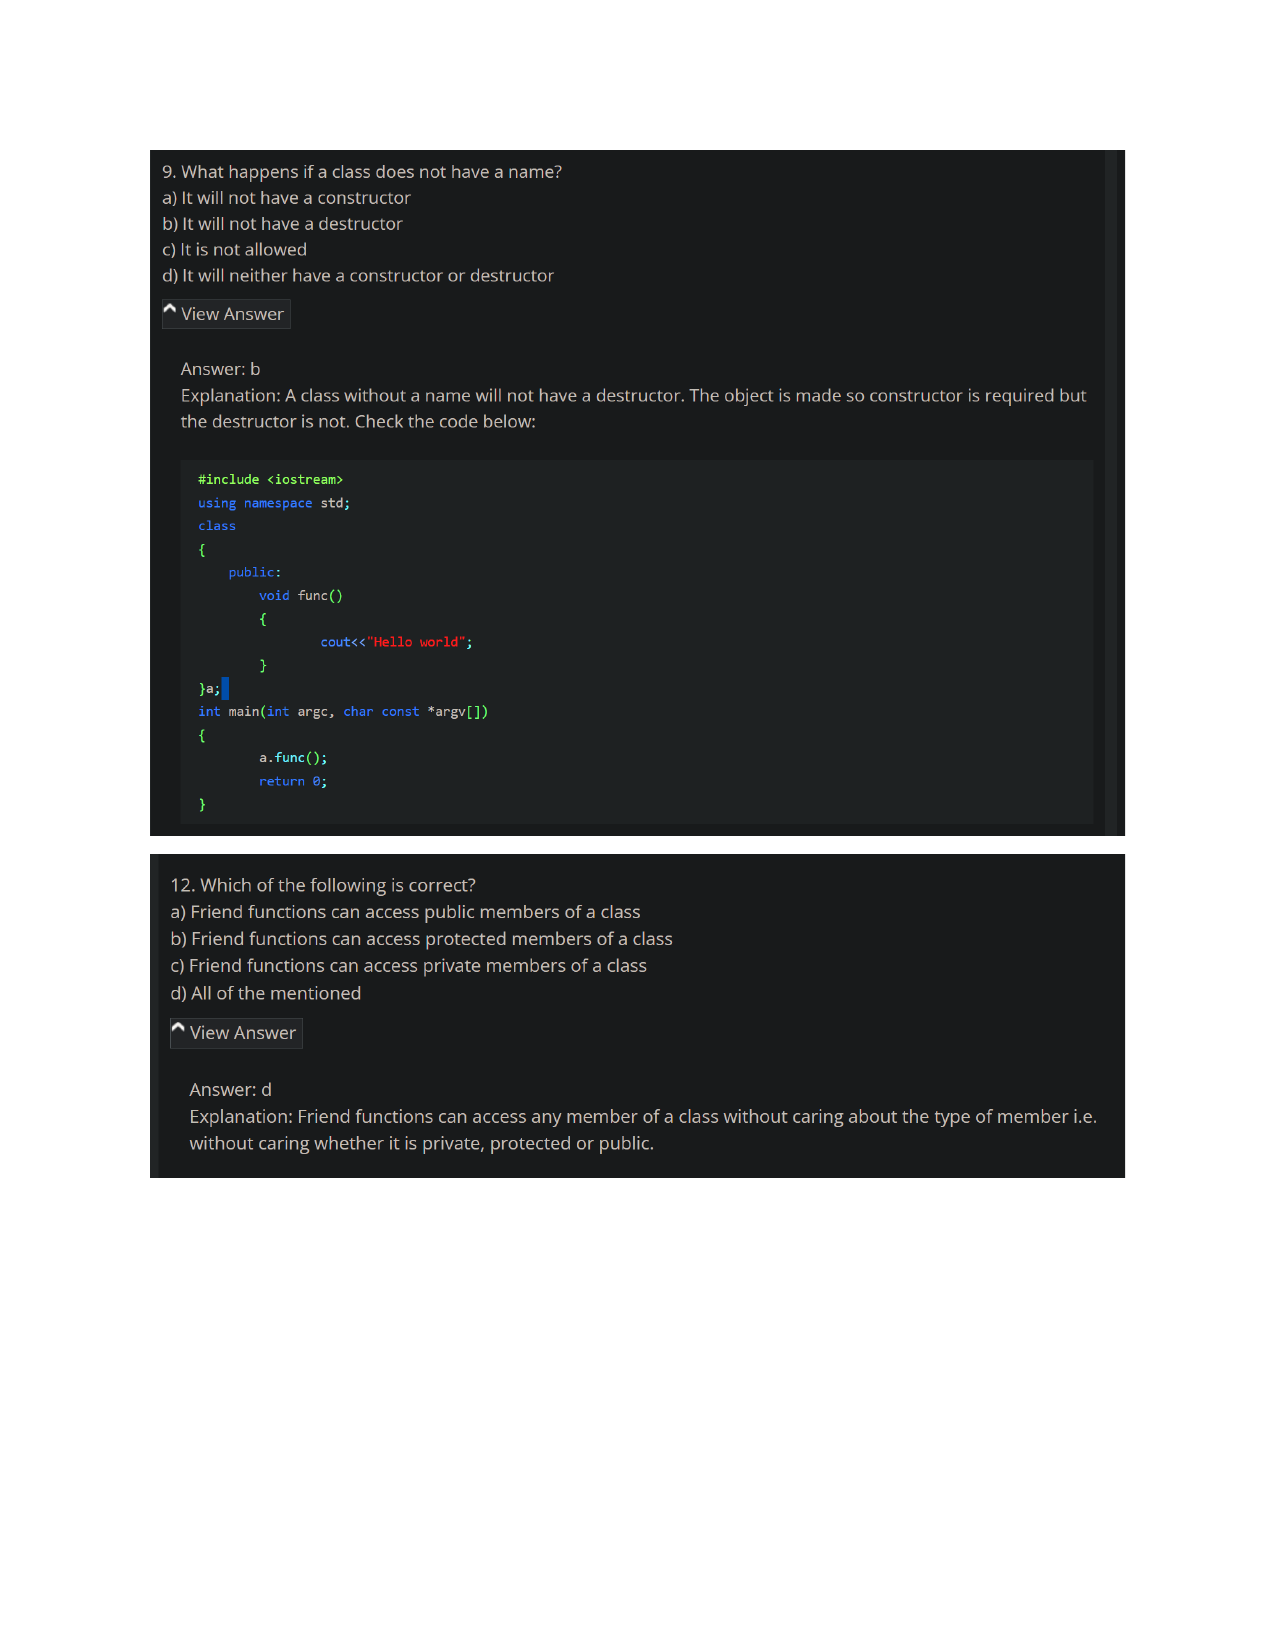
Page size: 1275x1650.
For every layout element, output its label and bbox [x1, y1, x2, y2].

picture [150, 150, 1125, 836]
picture [150, 854, 1125, 1178]
